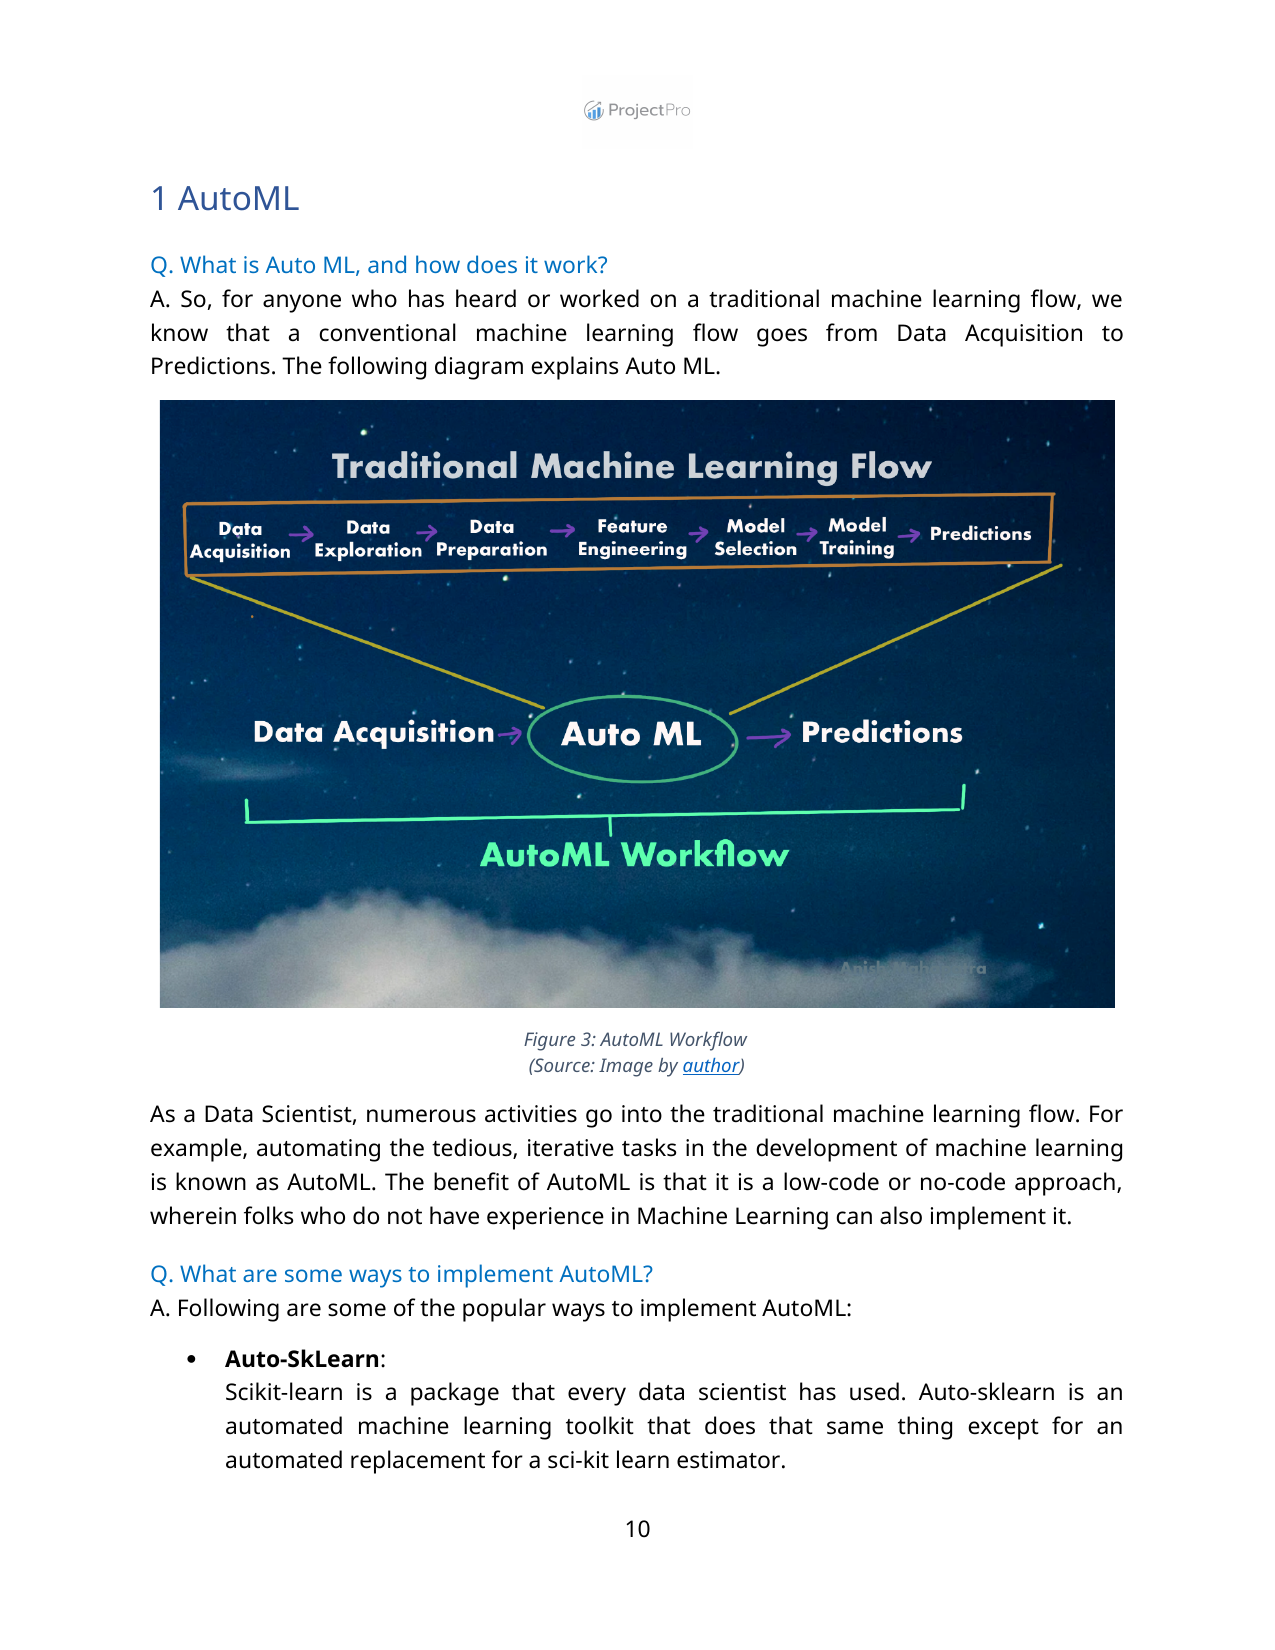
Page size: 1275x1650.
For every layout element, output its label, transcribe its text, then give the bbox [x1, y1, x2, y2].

text Figure 3: AutoML Workflow (Source: Image by author) [150, 1027, 1125, 1078]
subtitle Q. What are some ways to implement AutoML? [150, 1258, 1125, 1290]
subtitle Q. What is Auto ML, and how does it work? [150, 249, 1125, 280]
subtitle 1 AutoML [150, 175, 1125, 220]
text As a Data Scientist, numerous activities go into the traditional machine learning flow. For example, automating the tedious, iterative tasks in the development of machine learning is known as AutoML. The benefit of AutoML is that it is a low-code or no-code approach, wherein folks who do not have experience in Machine Learning can also implement it. [150, 1098, 1125, 1231]
picture [159, 400, 1115, 1008]
picture [582, 75, 693, 149]
text A. Following are some of the popular ways to implement AutoML: [150, 1292, 1125, 1323]
text A. So, for anyone who has heard or worked on a traditional machine learning flow, we know that a conventional machine learning flow goes from Data Acquisition to Predictions. The following diagram explains Auto ML. [150, 283, 1125, 381]
